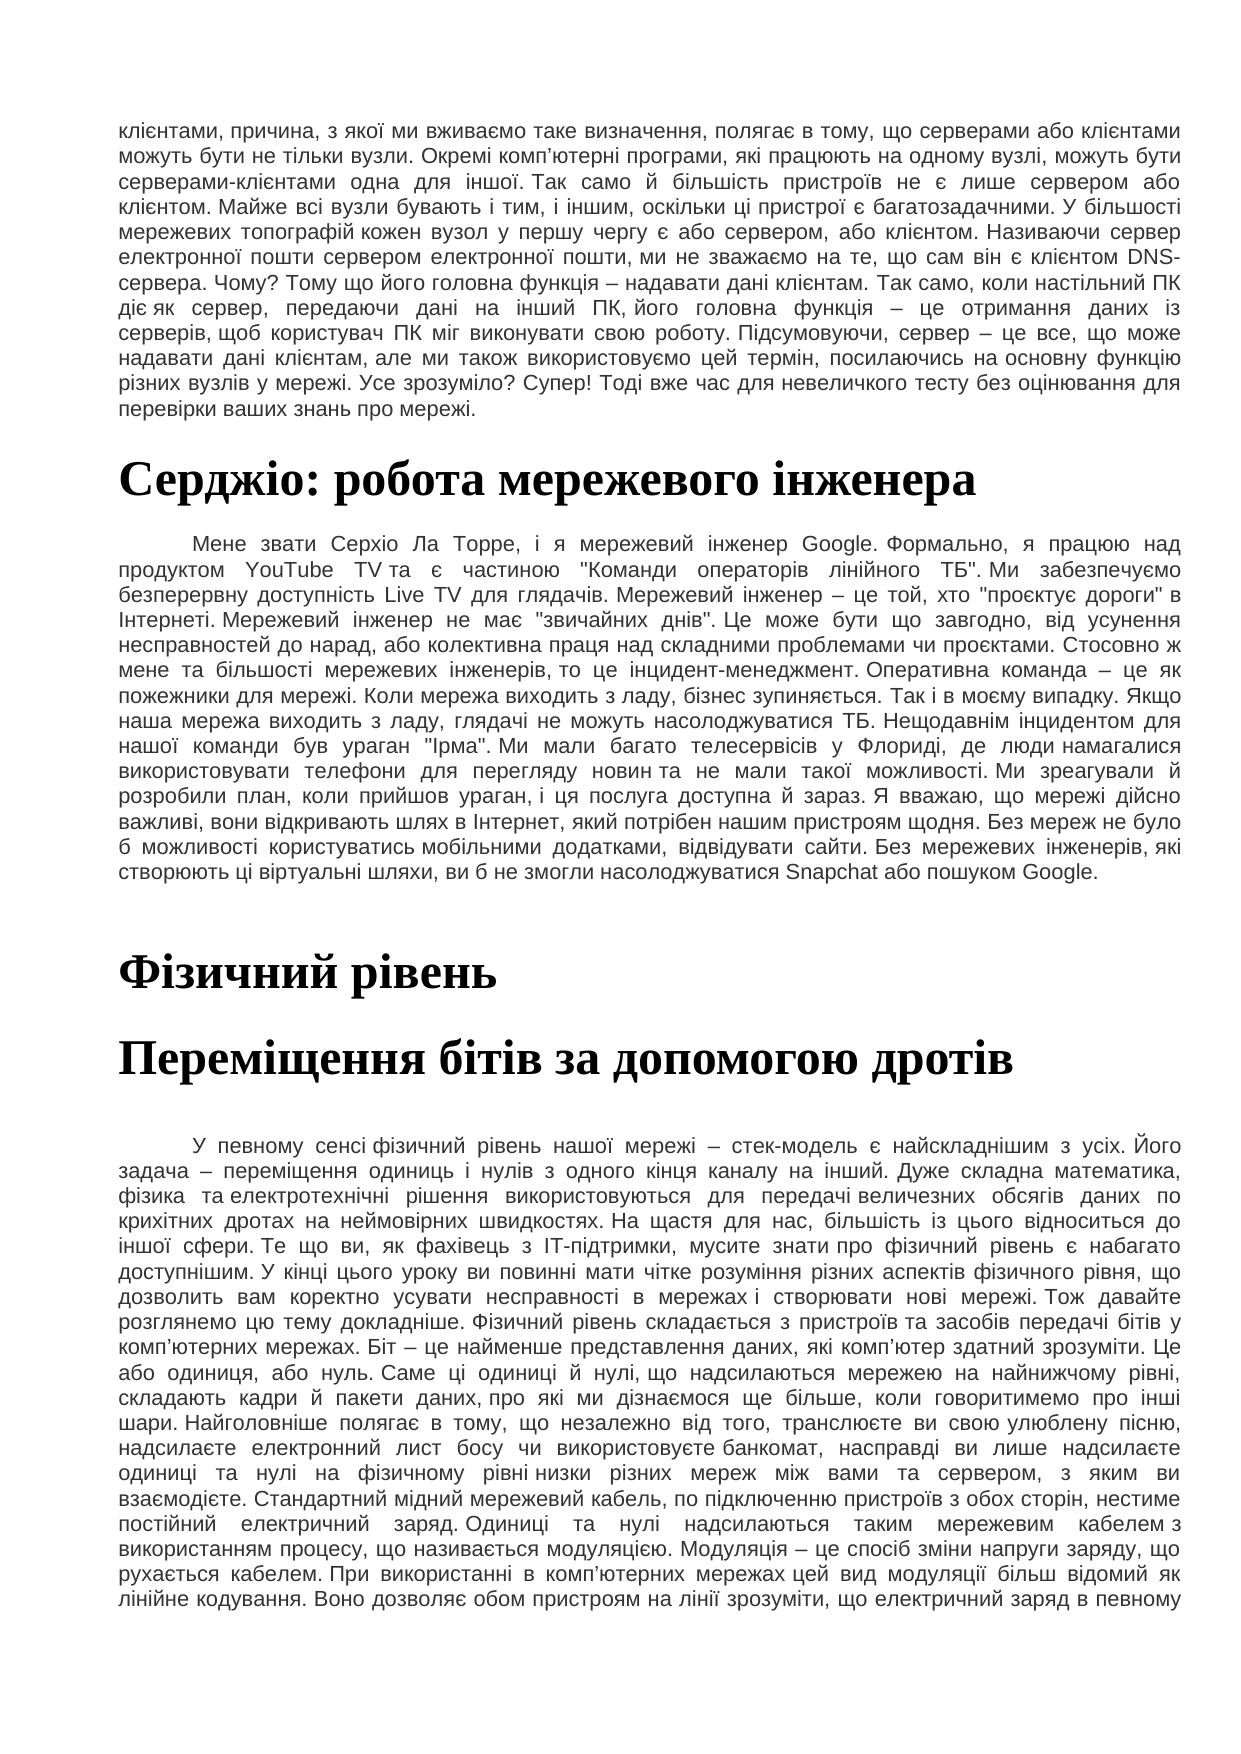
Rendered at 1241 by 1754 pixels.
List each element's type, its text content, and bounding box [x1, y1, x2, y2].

subtitle Фізичний рівень [118, 941, 1181, 999]
text Мене звати Серхіо Ла Торре, і я мережевий інженер Google. Формально, я працюю над продуктом YouTube TV та є частиною "Команди операторів лінійного ТБ". Ми забезпечуємо безперервну доступність Live TV для глядачів. Мережевий інженер – це той, хто "проєктує дороги" в Інтернеті. Мережевий інженер не має "звичайних днів". Це може бути що завгодно, від усунення несправностей до нарад, або колективна праця над складними проблемами чи проєктами. Стосовно ж мене та більшості мережевих інженерів, то це інцидент-менеджмент. Оперативна команда – це як пожежники для мережі. Коли мережа виходить з ладу, бізнес зупиняється. Так і в моєму випадку. Якщо наша мережа виходить з ладу, глядачі не можуть насолоджуватися ТБ. Нещодавнім інцидентом для нашої команди був ураган "Ірма". Ми мали багато телесервісів у Флориді, де люди намагалися використовувати телефони для перегляду новин та не мали такої можливості. Ми зреагували й розробили план, коли прийшов ураган, і ця послуга доступна й зараз. Я вважаю, що мережі дійсно важливі, вони відкривають шлях в Інтернет, який потрібен нашим пристроям щодня. Без мереж не було б можливості користуватись мобільними додатками, відвідувати сайти. Без мережевих інженерів, які створюють ці віртуальні шляхи, ви б не змогли насолоджуватися Snapchat або пошуком Google. [118, 531, 1181, 884]
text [118, 1132, 1181, 1611]
subtitle Переміщення бітів за допомогою дротів [118, 1028, 1181, 1086]
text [118, 118, 1181, 421]
subtitle Серджіо: робота мережевого інженера [118, 449, 1181, 506]
